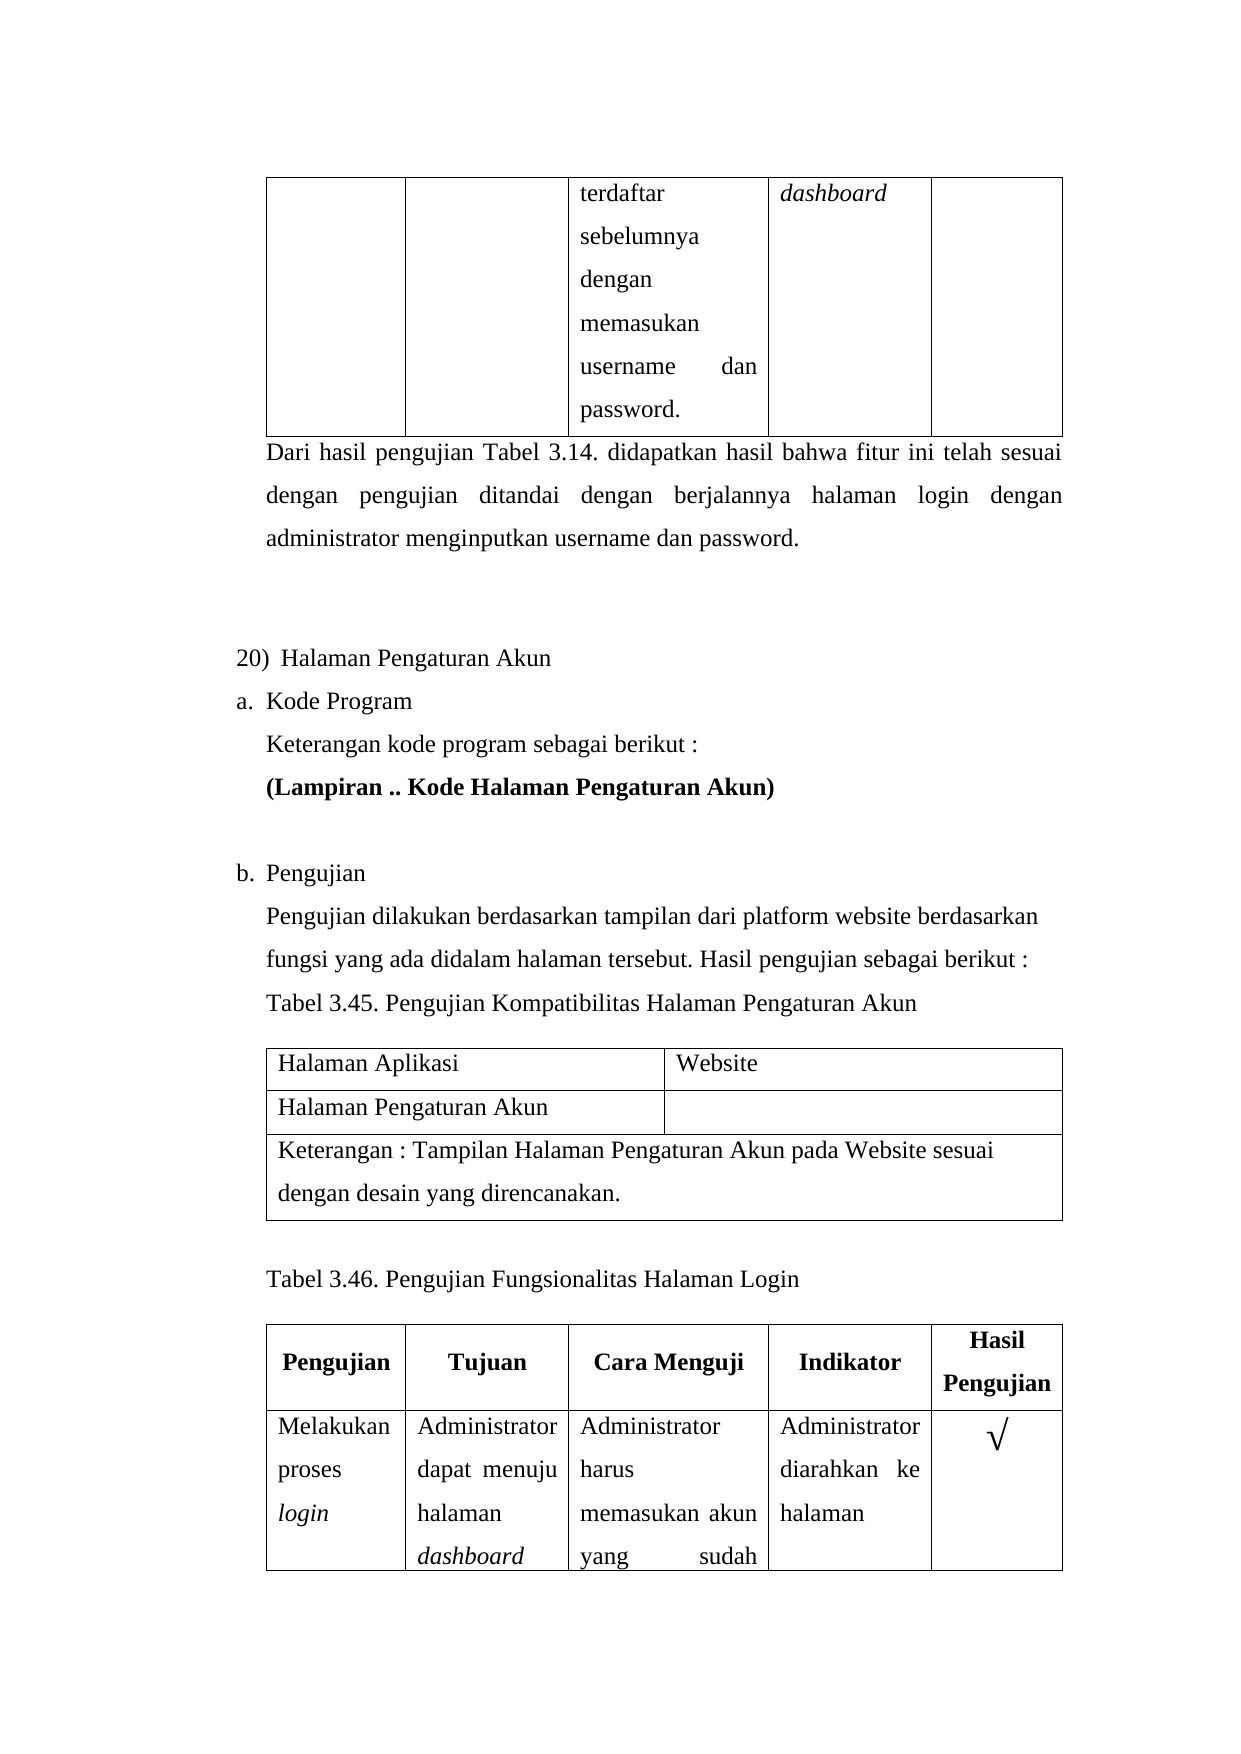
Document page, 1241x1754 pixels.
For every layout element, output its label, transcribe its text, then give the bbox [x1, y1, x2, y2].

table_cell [769, 178, 931, 436]
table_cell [267, 178, 405, 436]
table_header Pengujian [267, 1325, 405, 1410]
list Kode Program [236, 686, 1063, 714]
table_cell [406, 178, 568, 436]
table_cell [569, 1411, 768, 1569]
table_cell Halaman Pengaturan Akun [267, 1091, 664, 1134]
table_cell √ [932, 178, 1062, 436]
list Keterangan kode program sebagai berikut : [266, 729, 1063, 758]
list (Lampiran .. Kode Halaman Pengaturan Akun) [266, 772, 1063, 801]
table_cell Keterangan : Tampilan Halaman Pengaturan Akun pada Website sesuai dengan desain yang direncanakan. [267, 1135, 1062, 1220]
table_header Hasil Pengujian [932, 1325, 1062, 1410]
list Pengujian [236, 858, 1063, 887]
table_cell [406, 1411, 568, 1569]
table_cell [769, 1411, 931, 1569]
list Tabel 3.45. Pengujian Kompatibilitas Halaman Pengaturan Akun [266, 988, 1063, 1016]
table_header Halaman Aplikasi [267, 1049, 664, 1090]
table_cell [267, 1411, 405, 1569]
table_header Cara Menguji [569, 1325, 768, 1410]
table_header Tujuan [406, 1325, 568, 1410]
table_cell [665, 1091, 1062, 1134]
table_header Indikator [769, 1325, 931, 1410]
table_cell √ [932, 1411, 1062, 1569]
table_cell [569, 178, 768, 436]
list Tabel 3.46. Pengujian Fungsionalitas Halaman Login [266, 1264, 1063, 1293]
list Dari hasil pengujian Tabel 3.14. didapatkan hasil bahwa fitur ini telah sesuai dengan pengujian ditandai dengan berjalannya halaman login dengan administrator menginputkan username dan password. [266, 437, 1063, 552]
table_header Website [665, 1049, 1062, 1090]
list Halaman Pengaturan Akun [236, 643, 1063, 671]
list Pengujian dilakukan berdasarkan tampilan dari platform website berdasarkan fungsi yang ada didalam halaman tersebut. Hasil pengujian sebagai berikut : [266, 901, 1063, 973]
